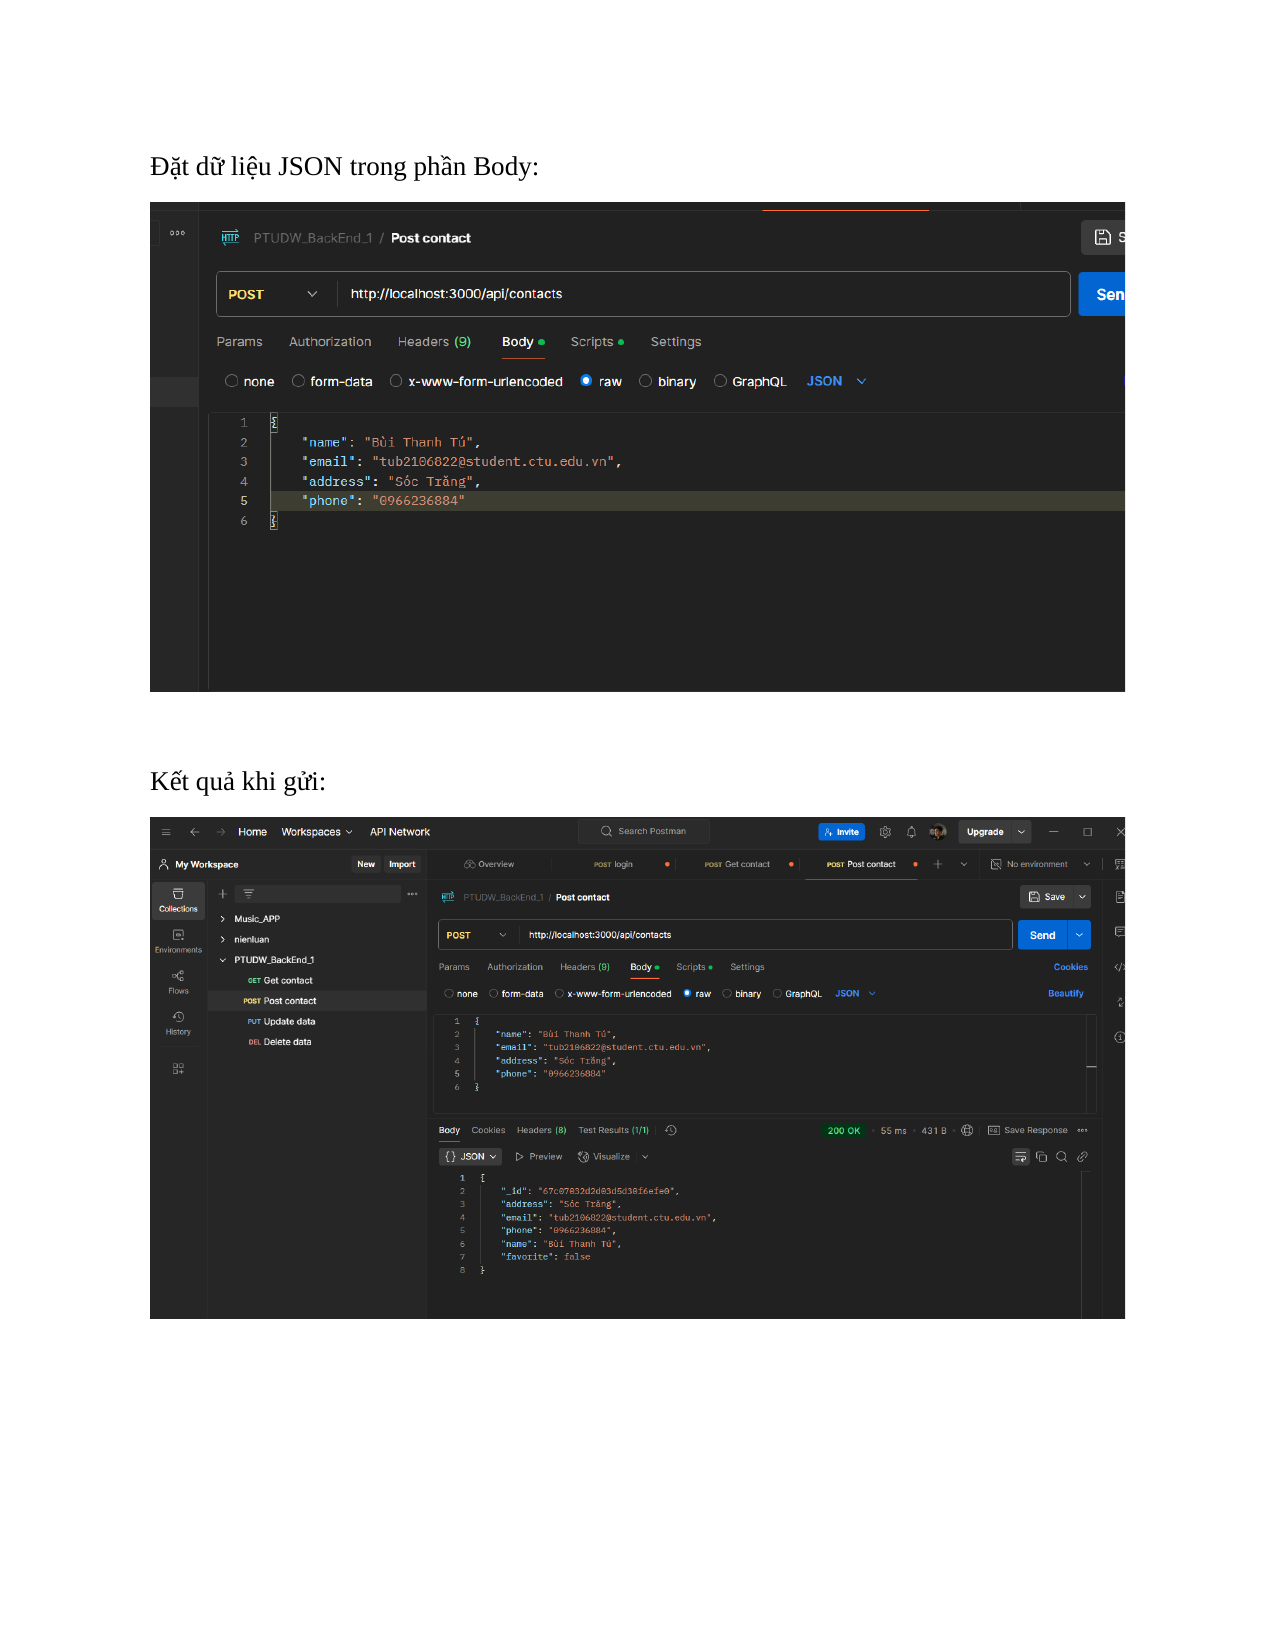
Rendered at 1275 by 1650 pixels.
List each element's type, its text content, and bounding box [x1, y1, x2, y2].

picture [150, 817, 1125, 1319]
text Kết quả khi gửi: [150, 765, 1125, 796]
text Đặt dữ liệu JSON trong phần Body: [150, 150, 1125, 181]
picture [150, 202, 1125, 692]
